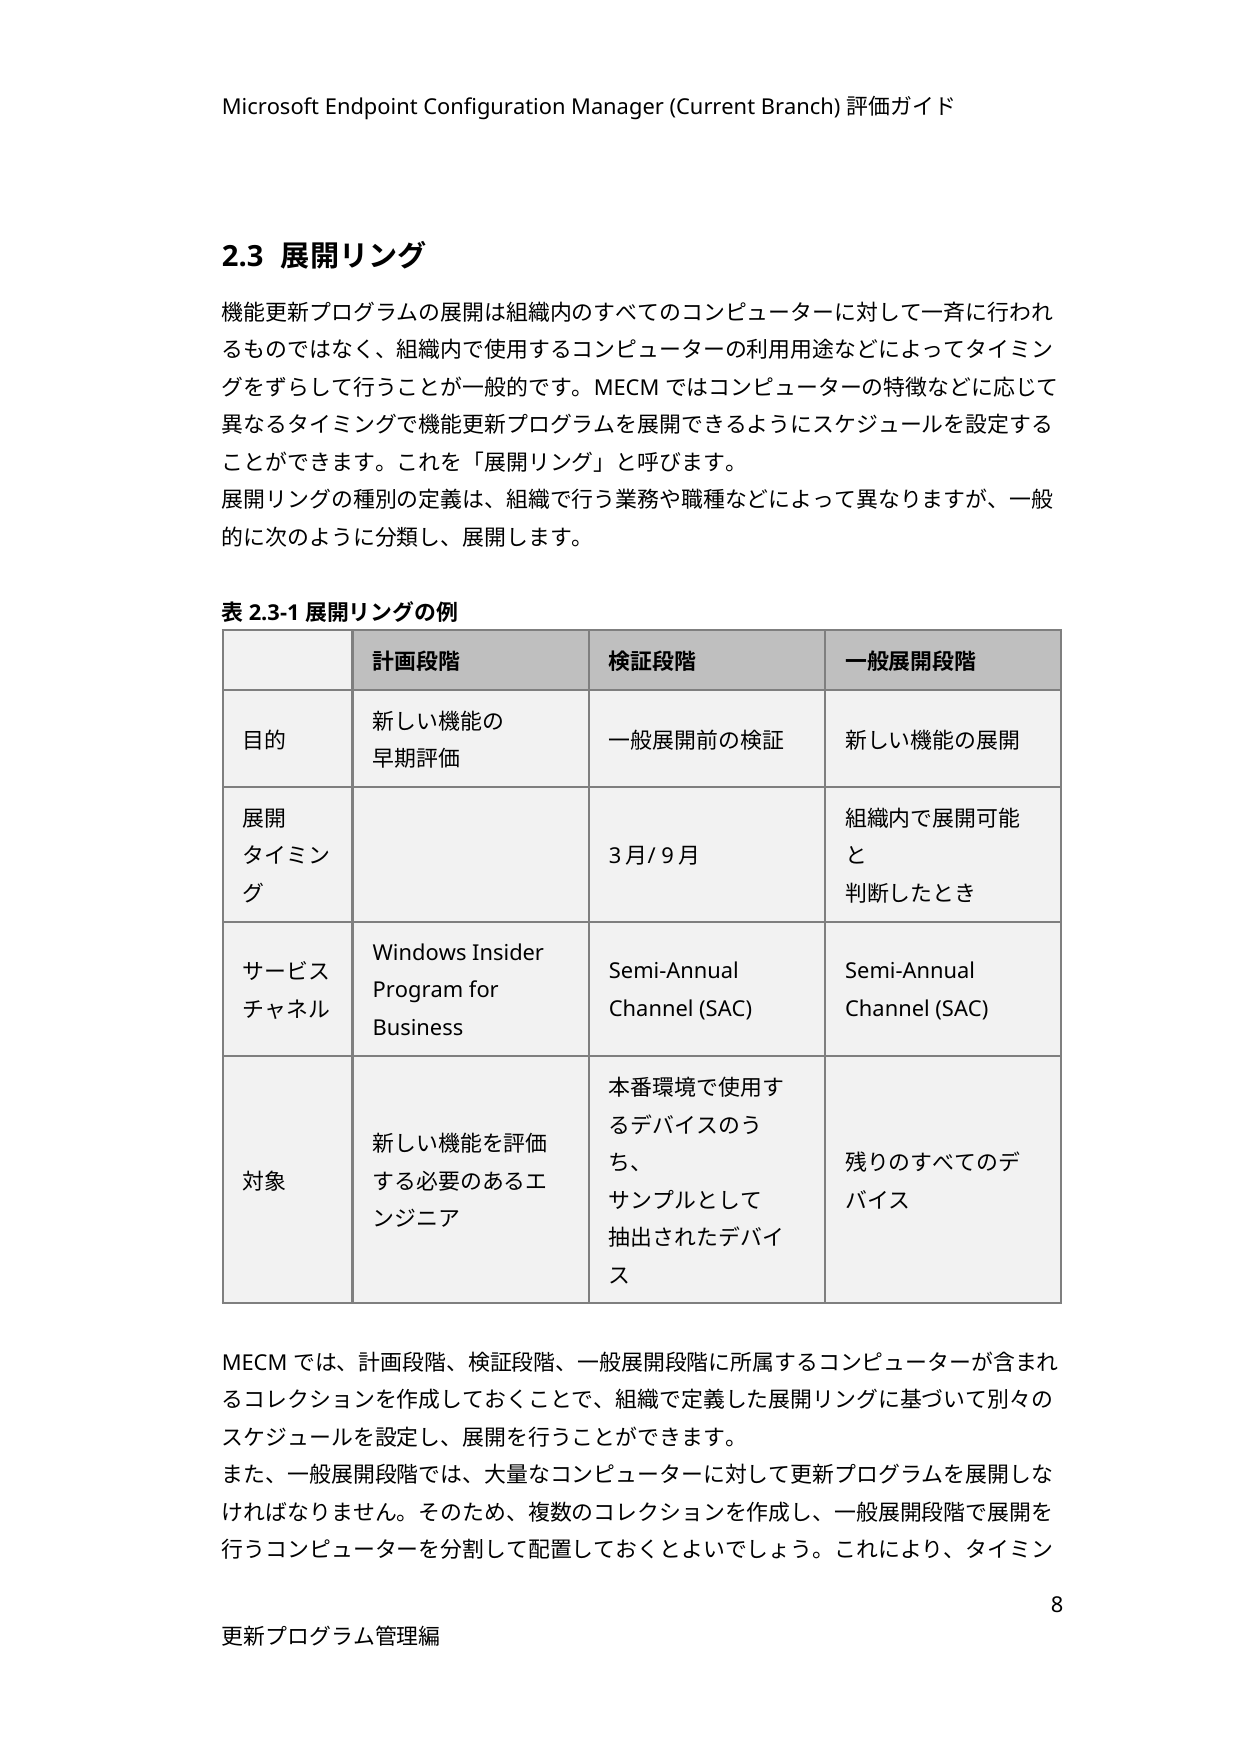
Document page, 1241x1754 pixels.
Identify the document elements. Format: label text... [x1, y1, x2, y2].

table_cell 組織内で展開可能と 判断したとき [826, 788, 1060, 921]
table_cell 新しい機能の 早期評価 [354, 691, 588, 786]
text 機能更新プログラムの展開は組織内のすべてのコンピューターに対して一斉に行われるものではなく、組織内で使用するコンピューターの利用用途などによってタイミングをずらして行うことが一般的です。MECM ではコンピューターの特徴などに応じて異なるタイミングで機能更新プログラムを展開できるようにスケジュールを設定することができます。これを「展開リング」と呼びます。 [222, 292, 1063, 479]
table_header 計画段階 [354, 631, 588, 689]
text 展開リングの種別の定義は、組織で行う業務や職種などによって異なりますが、一般的に次のように分類し、展開します。 [222, 479, 1063, 554]
table_cell Semi-Annual Channel (SAC) [590, 923, 824, 1055]
table_cell 一般展開前の検証 [590, 691, 824, 786]
table_cell 3月/ 9月 [590, 788, 824, 921]
table_cell 目的 [224, 691, 351, 786]
table_cell 対象 [224, 1057, 351, 1302]
table_header 一般展開段階 [826, 631, 1060, 689]
table_cell 新しい機能を評価する必要のあるエンジニア [354, 1057, 588, 1302]
table_header [224, 631, 351, 689]
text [222, 1454, 1063, 1567]
table_cell 本番環境で使用するデバイスのうち、 サンプルとして 抽出されたデバイス [590, 1057, 824, 1302]
table_cell Semi-Annual Channel (SAC) [826, 923, 1060, 1055]
table_cell Windows Insider Program for Business [354, 923, 588, 1055]
subtitle 展開リング [222, 217, 1063, 292]
text MECM では、計画段階、検証段階、一般展開段階に所属するコンピューターが含まれるコレクションを作成しておくことで、組織で定義した展開リングに基づいて別々のスケジュールを設定し、展開を行うことができます。 [222, 1342, 1063, 1454]
table_cell 新しい機能の展開 [826, 691, 1060, 786]
table_header 検証段階 [590, 631, 824, 689]
table_cell サービス チャネル [224, 923, 351, 1055]
table_cell 展開 タイミング [224, 788, 351, 921]
table_cell 残りのすべてのデバイス [826, 1057, 1060, 1302]
table_cell [354, 788, 588, 921]
text 表 2.3-1 展開リングの例 [222, 592, 1063, 629]
